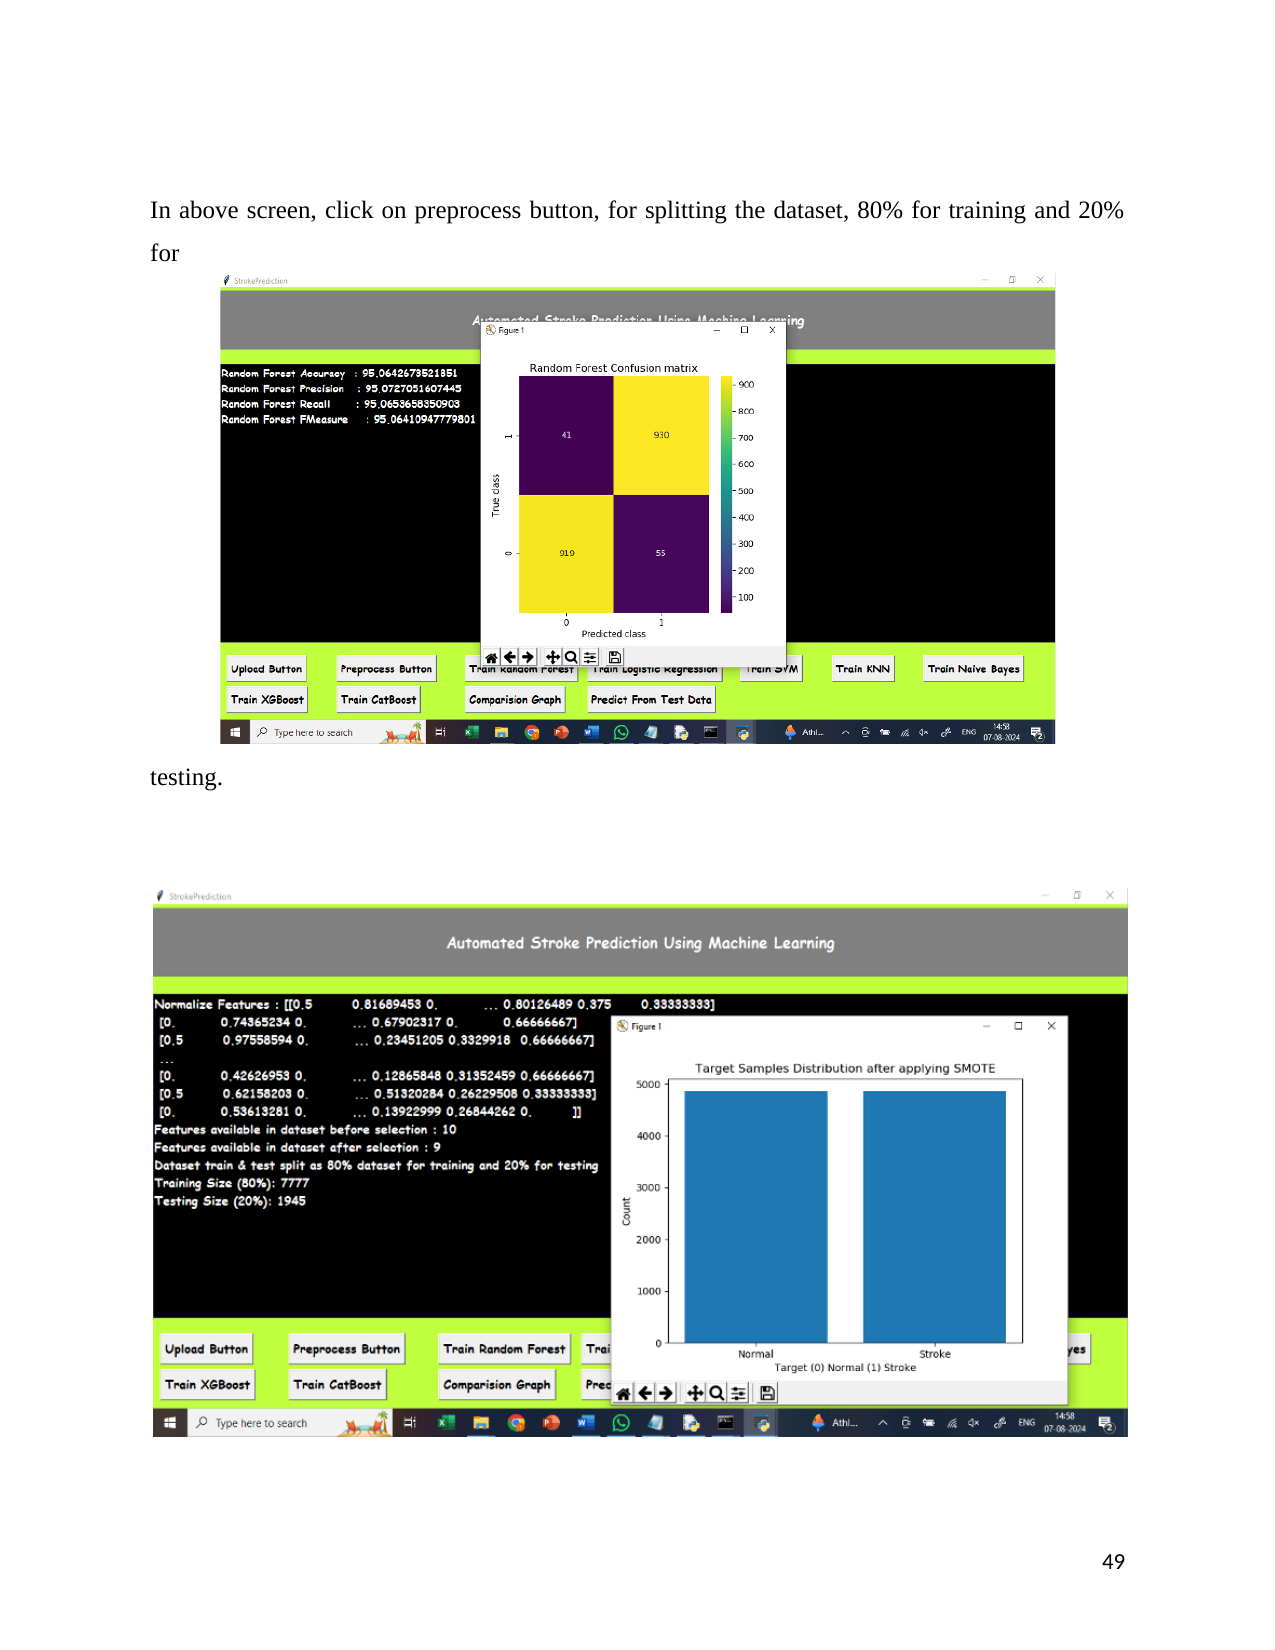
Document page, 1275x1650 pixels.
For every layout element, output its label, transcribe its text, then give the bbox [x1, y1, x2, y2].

picture [153, 888, 1129, 1437]
picture [220, 273, 1056, 744]
